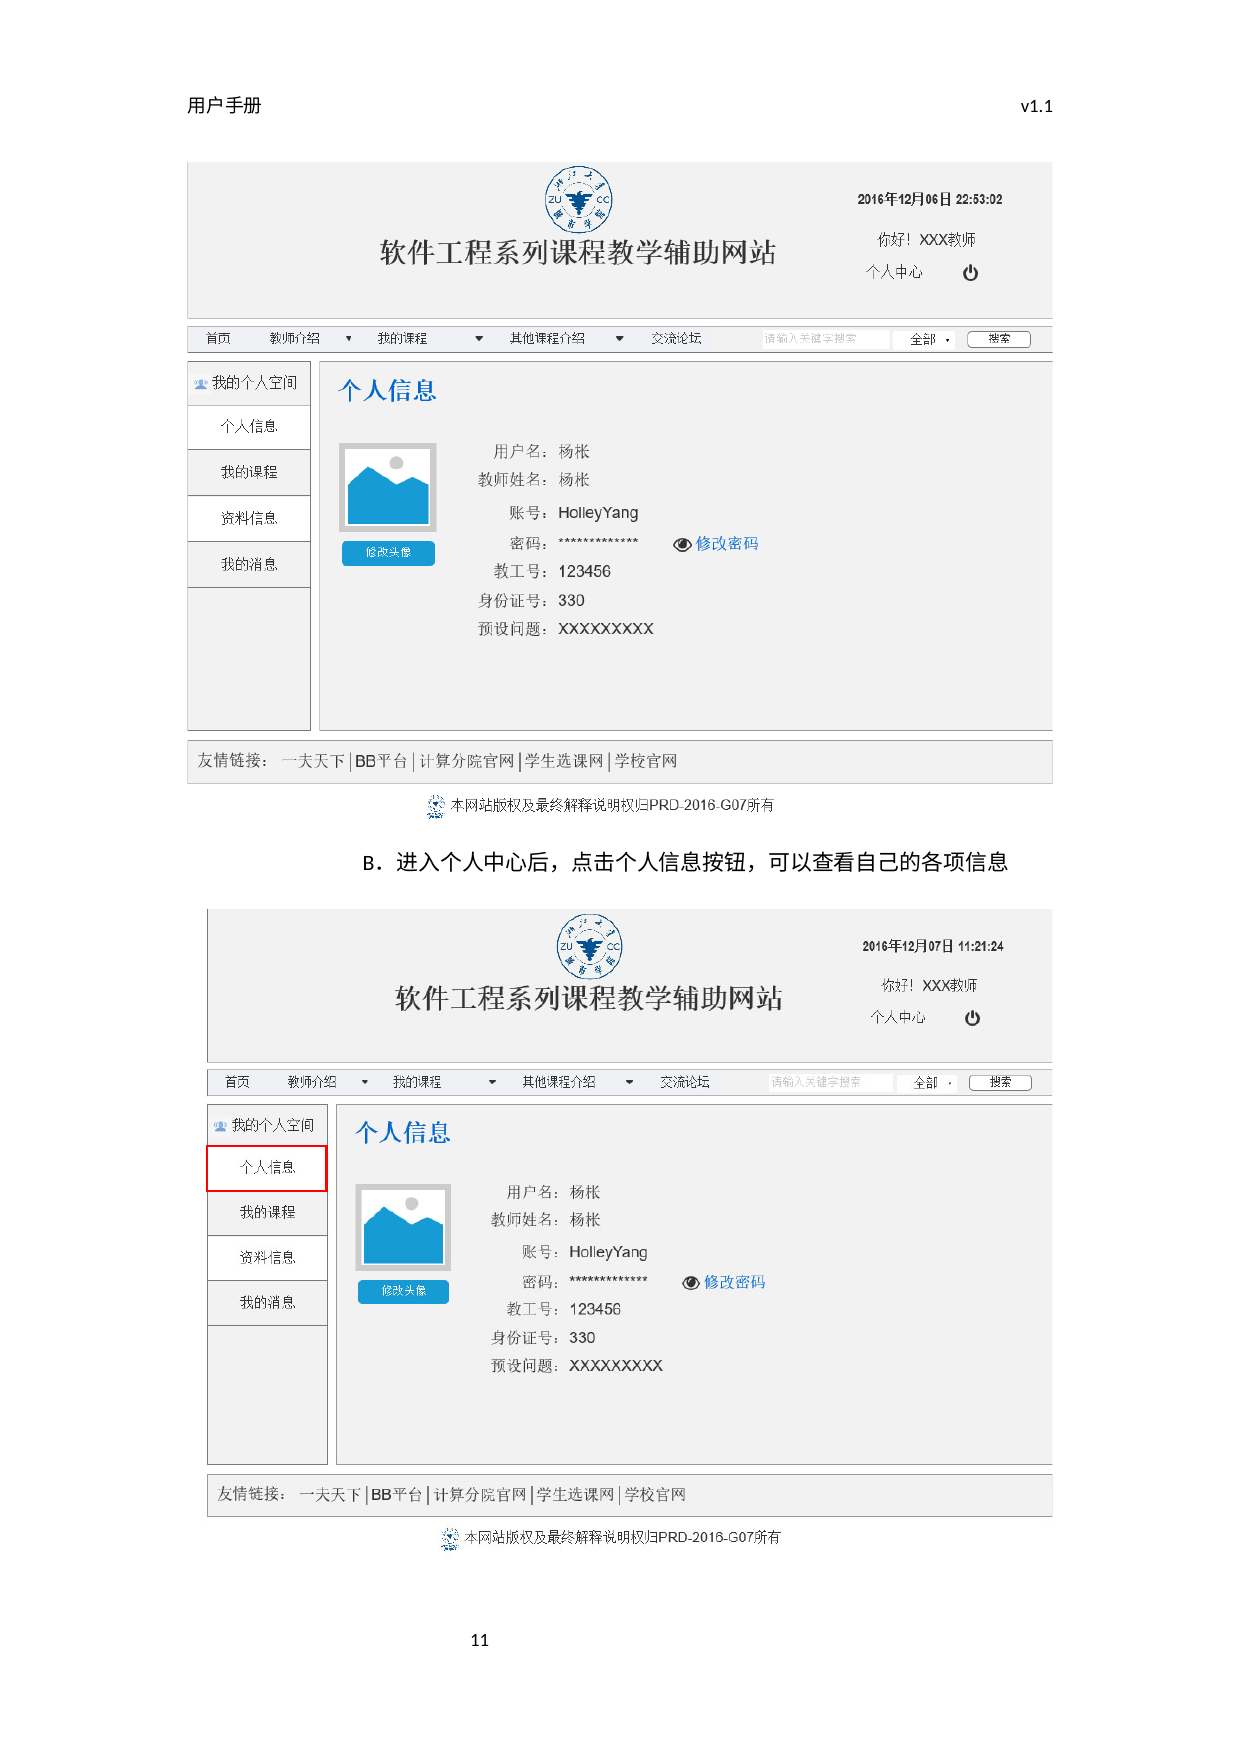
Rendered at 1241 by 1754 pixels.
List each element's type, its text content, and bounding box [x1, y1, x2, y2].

picture [187, 909, 1053, 1564]
picture [187, 162, 1053, 823]
text B．进入个人中心后，点击个人信息按钮，可以查看自己的各项信息 [187, 844, 1053, 877]
